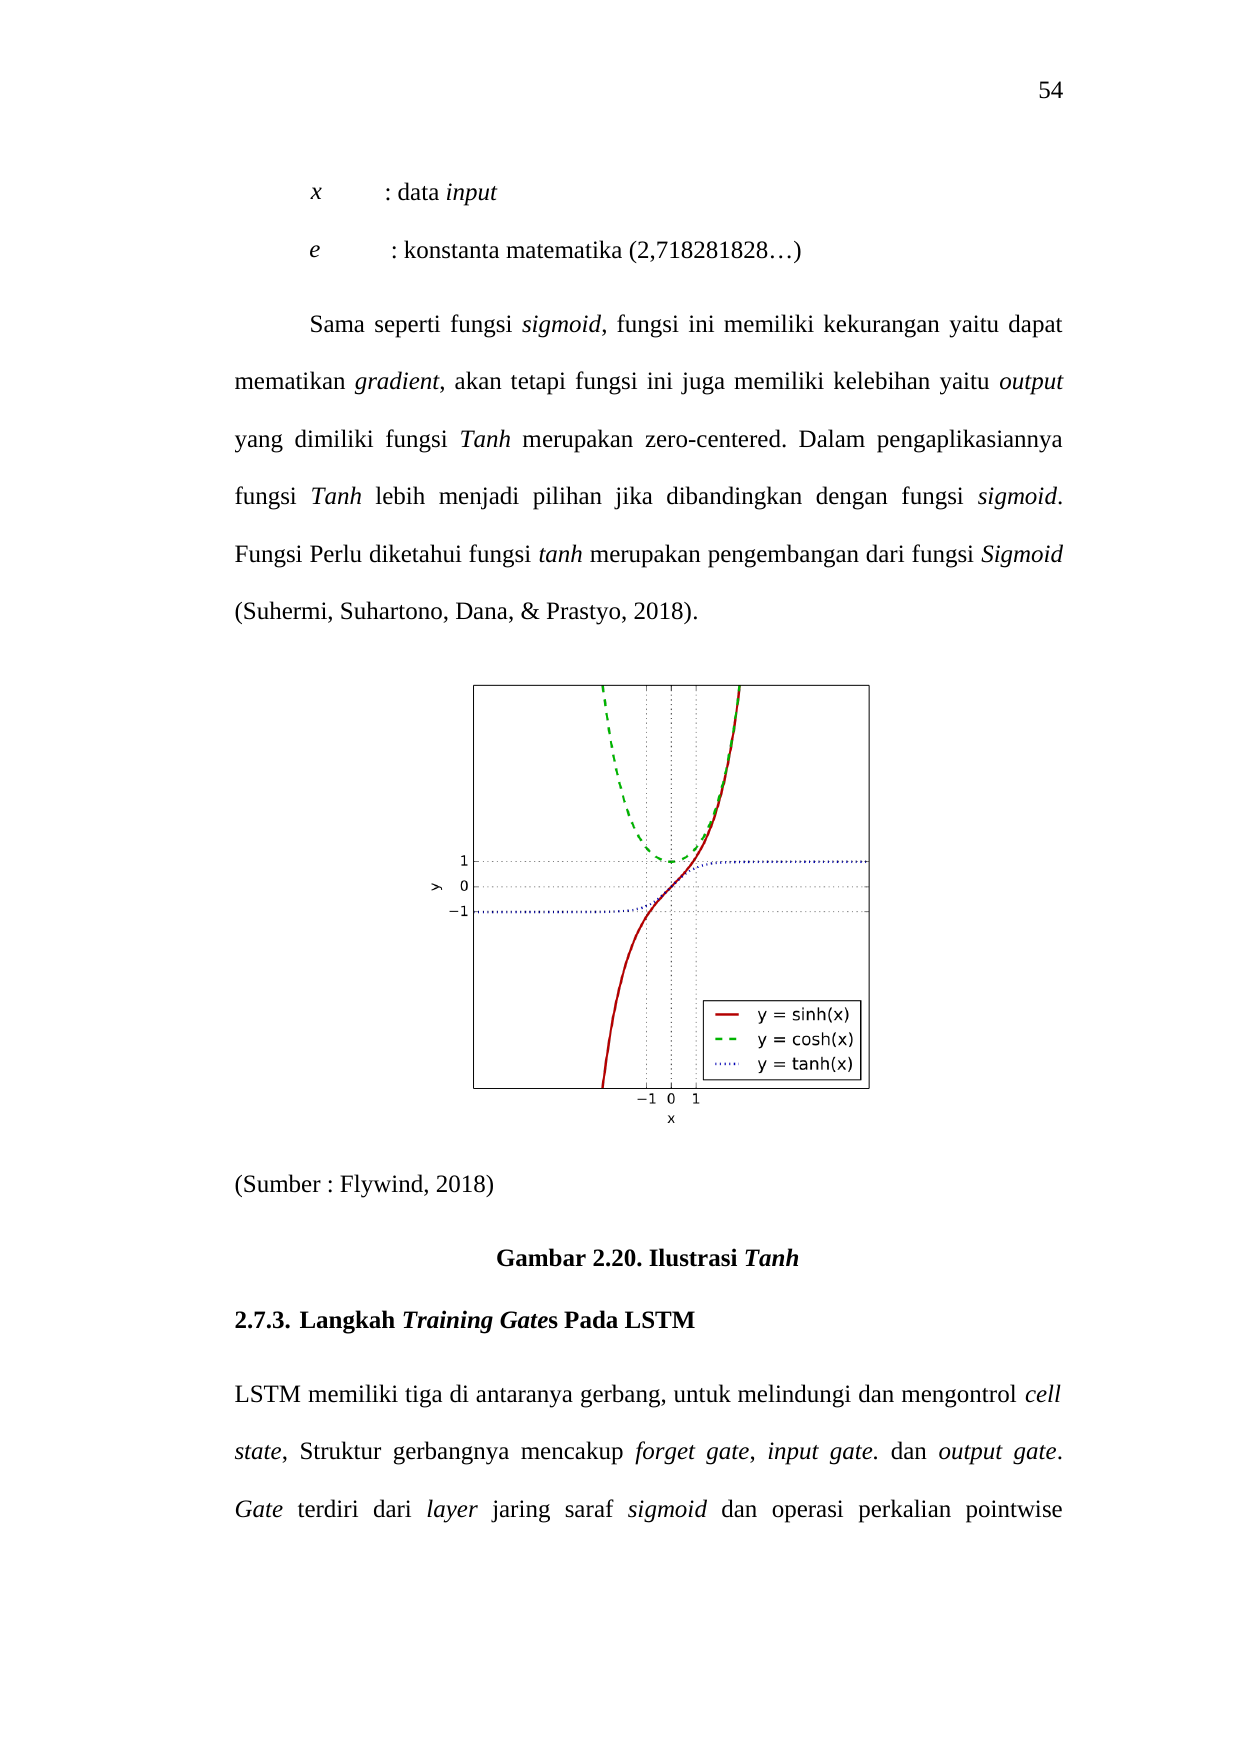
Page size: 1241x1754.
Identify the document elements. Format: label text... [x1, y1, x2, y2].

list : konstanta matematika (2,718281828…) [234, 235, 1063, 263]
text Sama seperti fungsi sigmoid, fungsi ini memiliki kekurangan yaitu dapat mematikan gradient, akan tetapi fungsi ini juga memiliki kelebihan yaitu output yang dimiliki fungsi Tanh merupakan zero-centered. Dalam pengaplikasiannya fungsi Tanh lebih menjadi pilihan jika dibandingkan dengan fungsi sigmoid. Fungsi Perlu diketahui fungsi tanh merupakan pengembangan dari fungsi Sigmoid . [234, 309, 1063, 625]
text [234, 1379, 1063, 1523]
picture [413, 670, 884, 1141]
subtitle Langkah Training Gates Pada LSTM [234, 1305, 1063, 1333]
list : data input [234, 177, 1063, 206]
